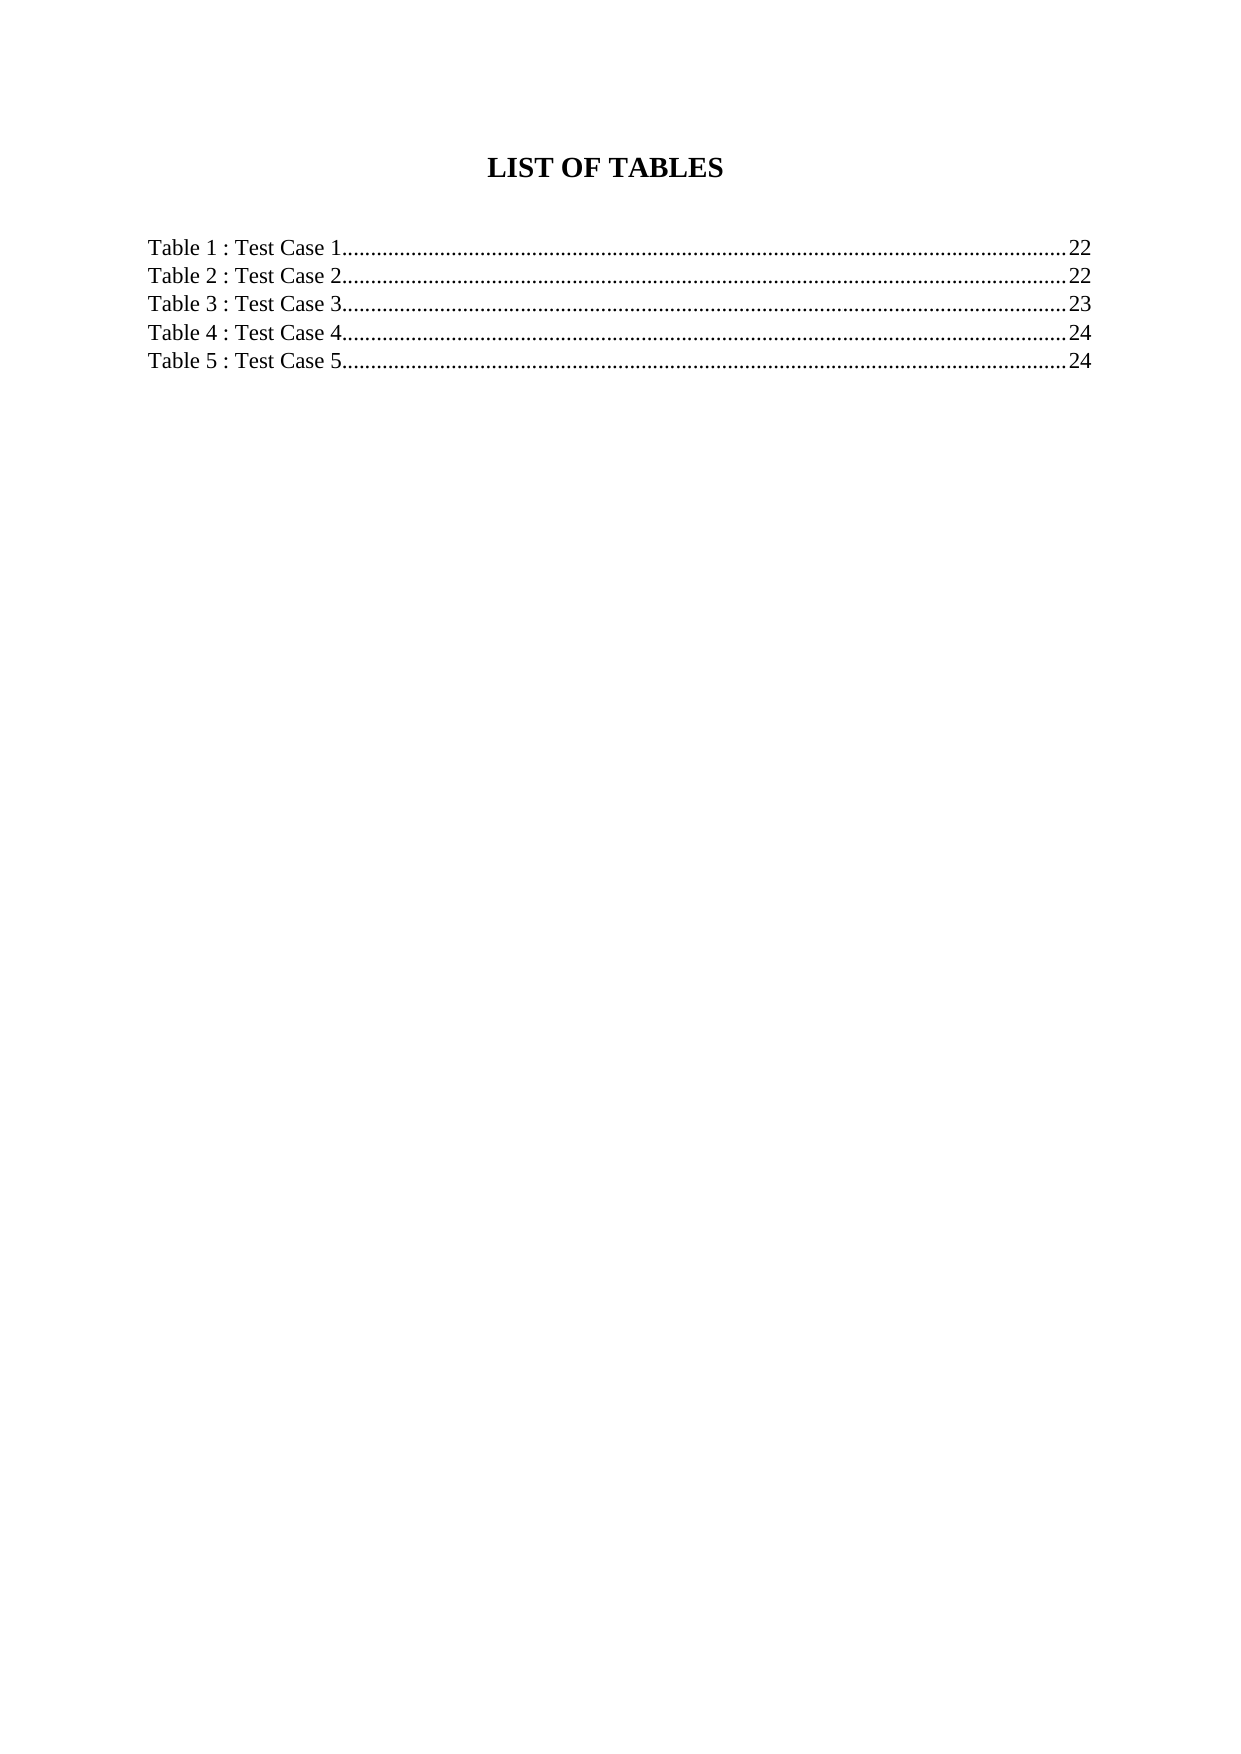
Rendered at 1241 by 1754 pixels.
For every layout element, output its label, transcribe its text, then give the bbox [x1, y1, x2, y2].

text LIST OF TABLES [148, 150, 1063, 183]
text Table 2 : Test Case 2 22 [148, 262, 1092, 288]
text Table 1 : Test Case 1 22 [148, 234, 1092, 260]
text Table 4 : Test Case 4 24 [148, 319, 1092, 345]
text Table 3 : Test Case 3 23 [148, 291, 1092, 317]
text Table 5 : Test Case 5 24 [148, 347, 1092, 374]
